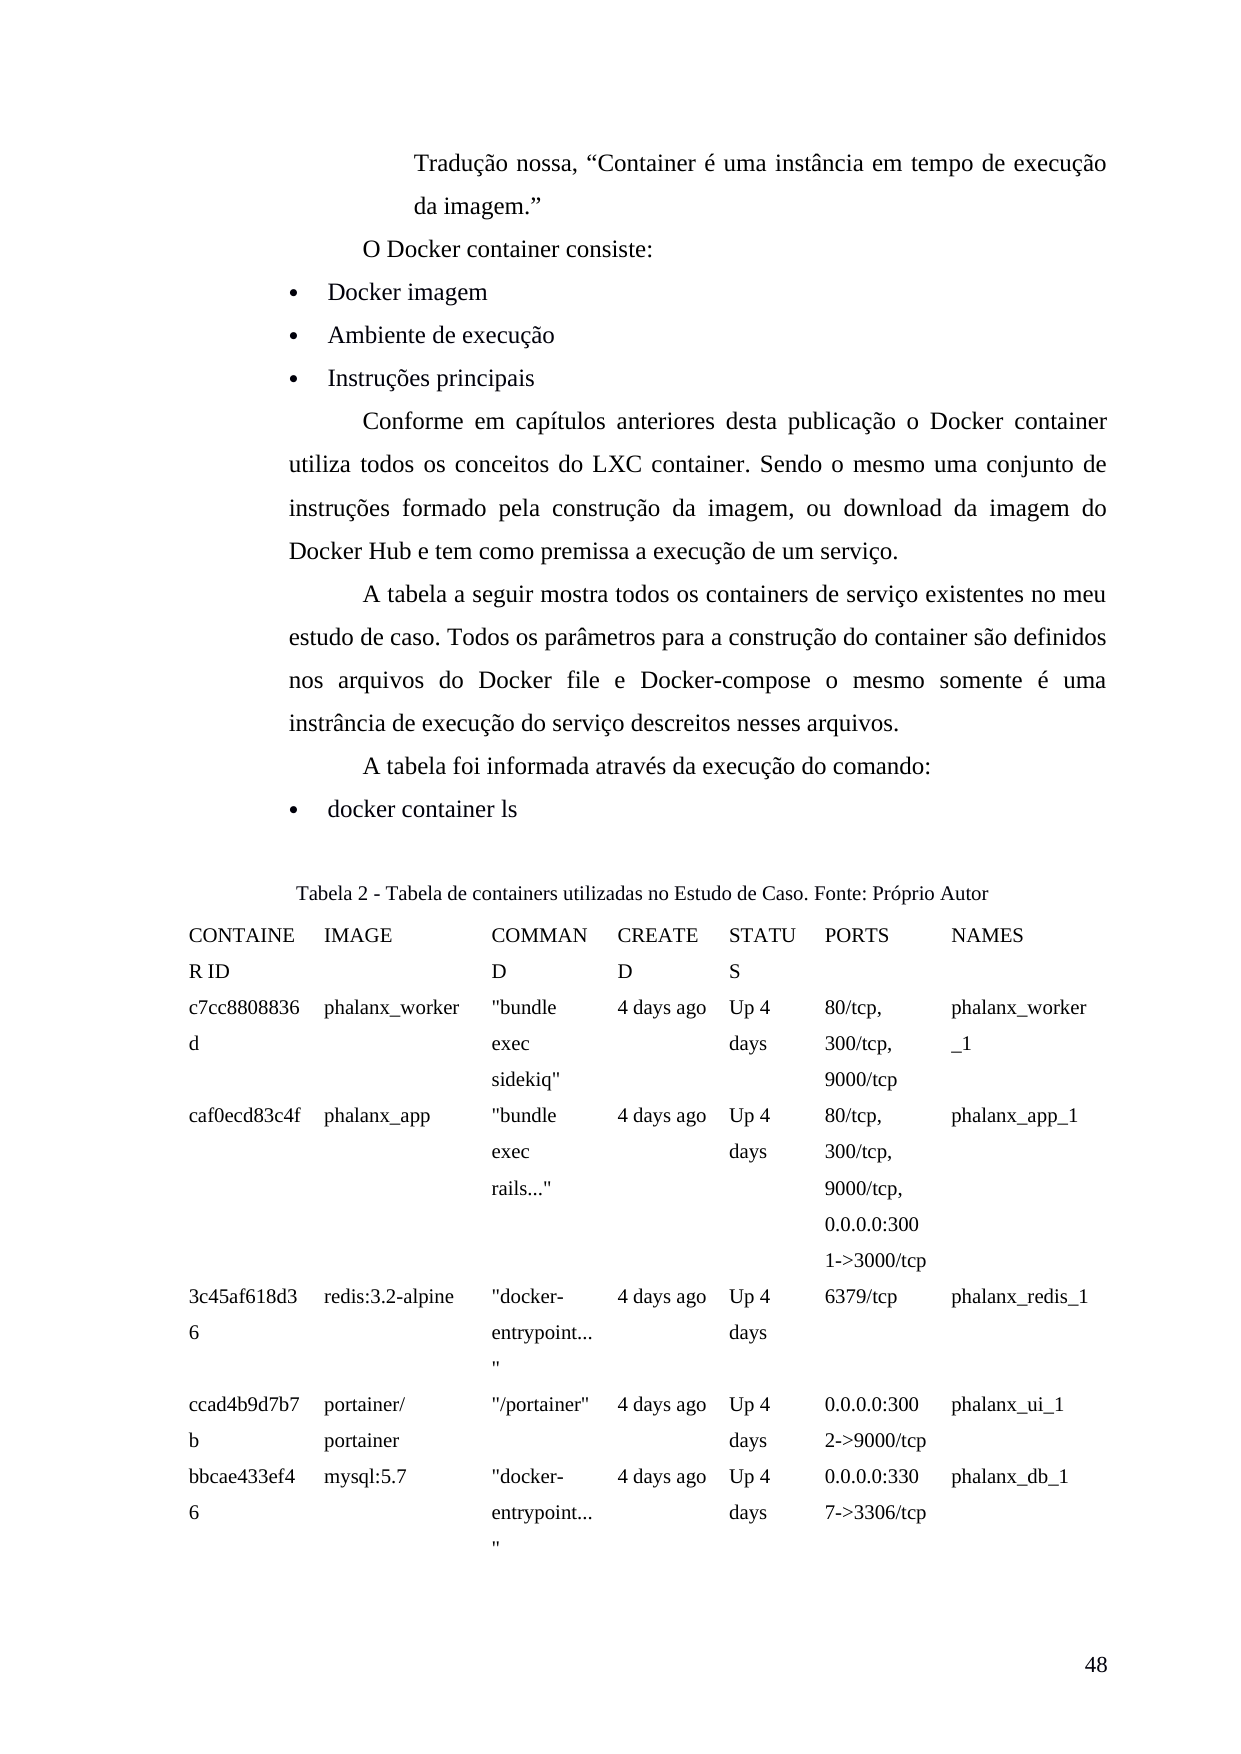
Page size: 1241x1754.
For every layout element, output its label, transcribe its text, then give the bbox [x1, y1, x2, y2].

table_cell 4 days ago [606, 995, 718, 1103]
text Conforme em capítulos anteriores desta publicação o Docker container utiliza todos os conceitos do LXC container. Sendo o mesmo uma conjunto de instruções formado pela construção da imagem, ou download da imagem do Docker Hub e tem como premissa a execução de um serviço. [288, 406, 1107, 564]
table_cell 4 days ago [606, 1464, 718, 1572]
table_header STATUS [718, 923, 813, 995]
table_header IMAGE [313, 923, 480, 995]
table_cell mysql:5.7 [313, 1464, 480, 1572]
list Docker imagem [290, 277, 1107, 306]
table_cell "docker-entrypoint..." [480, 1464, 606, 1572]
table_cell 3c45af618d36 [177, 1284, 313, 1392]
table_cell "/portainer" [480, 1392, 606, 1464]
table_cell c7cc8808836d [177, 995, 313, 1103]
table_cell Up 4 days [718, 995, 813, 1103]
text A tabela a seguir mostra todos os containers de serviço existentes no meu estudo de caso. Todos os parâmetros para a construção do container são definidos nos arquivos do Docker file e Docker-compose o mesmo somente é uma instrância de execução do serviço descreitos nesses arquivos. [288, 579, 1107, 737]
table_cell portainer/portainer [313, 1392, 480, 1464]
table_cell phalanx_worker_1 [940, 995, 1107, 1103]
text A tabela foi informada através da execução do comando: [288, 751, 1107, 780]
table_cell phalanx_app [313, 1103, 480, 1283]
table_cell Up 4 days [718, 1464, 813, 1572]
table_cell "bundle exec sidekiq" [480, 995, 606, 1103]
table_cell "bundle exec rails..." [480, 1103, 606, 1283]
table_cell 4 days ago [606, 1392, 718, 1464]
table_cell phalanx_app_1 [940, 1103, 1107, 1283]
list Ambiente de execução [290, 320, 1107, 349]
table_cell phalanx_ui_1 [940, 1392, 1107, 1464]
table_cell Up 4 days [718, 1284, 813, 1392]
table_header NAMES [940, 923, 1107, 995]
table_header COMMAND [480, 923, 606, 995]
table_cell ccad4b9d7b7b [177, 1392, 313, 1464]
table_cell 80/tcp, 300/tcp, 9000/tcp [813, 995, 940, 1103]
table_cell 6379/tcp [813, 1284, 940, 1392]
table_header PORTS [813, 923, 940, 995]
table_cell 0.0.0.0:3002->9000/tcp [813, 1392, 940, 1464]
table_header CONTAINER ID [177, 923, 313, 995]
table_cell 80/tcp, 300/tcp, 9000/tcp, 0.0.0.0:3001->3000/tcp [813, 1103, 940, 1283]
table_cell Up 4 days [718, 1103, 813, 1283]
list docker container ls [290, 794, 1107, 823]
table_cell 4 days ago [606, 1284, 718, 1392]
list Instruções principais [290, 363, 1107, 392]
table_header CREATED [606, 923, 718, 995]
table_cell 4 days ago [606, 1103, 718, 1283]
table_cell bbcae433ef46 [177, 1464, 313, 1572]
table_cell "docker-entrypoint..." [480, 1284, 606, 1392]
text Tradução nossa, “Container é uma instância em tempo de execução da imagem.” [413, 148, 1107, 219]
table_cell redis:3.2-alpine [313, 1284, 480, 1392]
text O Docker container consiste: [288, 234, 1107, 263]
table_cell phalanx_redis_1 [940, 1284, 1107, 1392]
table_cell Up 4 days [718, 1392, 813, 1464]
table_cell phalanx_worker [313, 995, 480, 1103]
table_cell phalanx_db_1 [940, 1464, 1107, 1572]
table_cell caf0ecd83c4f [177, 1103, 313, 1283]
text Tabela 2 - Tabela de containers utilizadas no Estudo de Caso. Fonte: Próprio Autor [177, 881, 1107, 905]
table_cell 0.0.0.0:3307->3306/tcp [813, 1464, 940, 1572]
